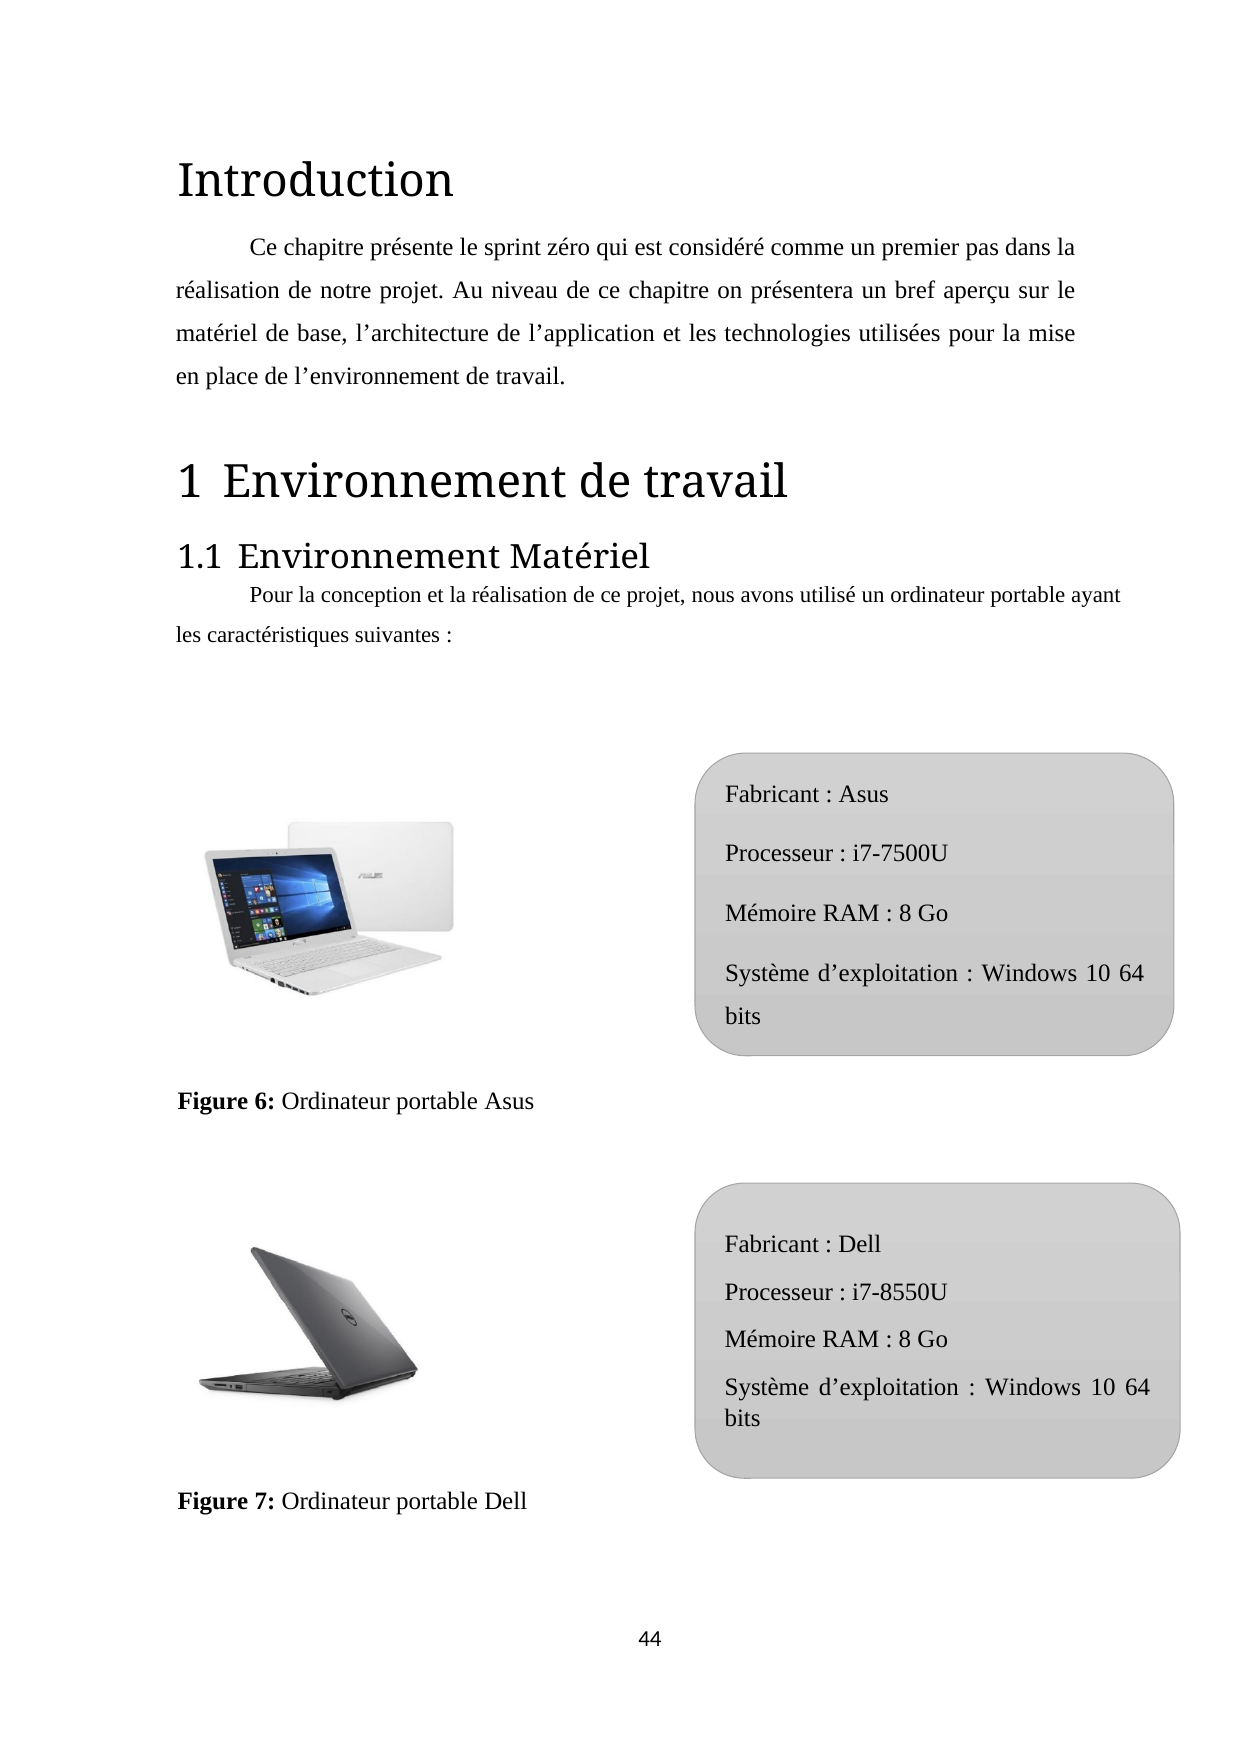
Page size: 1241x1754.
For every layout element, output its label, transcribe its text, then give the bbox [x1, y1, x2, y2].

text Ce chapitre présente le sprint zéro qui est considéré comme un premier pas dans la réalisation de notre projet. Au niveau de ce chapitre on présentera un bref aperçu sur le matériel de base, l’architecture de l’application et les technologies utilisées pour la mise en place de l’environnement de travail. [176, 232, 1076, 390]
text Figure 7: Ordinateur portable Dell [177, 1486, 1122, 1514]
subtitle Environnement Matériel [177, 532, 1122, 578]
picture [177, 752, 480, 1056]
text Pour la conception et la réalisation de ce projet, nous avons utilisé un ordinateur portable ayant les caractéristiques suivantes : [176, 581, 1122, 647]
subtitle Environnement de travail [177, 448, 1122, 511]
subtitle Introduction [177, 148, 1122, 210]
picture [177, 1193, 439, 1456]
